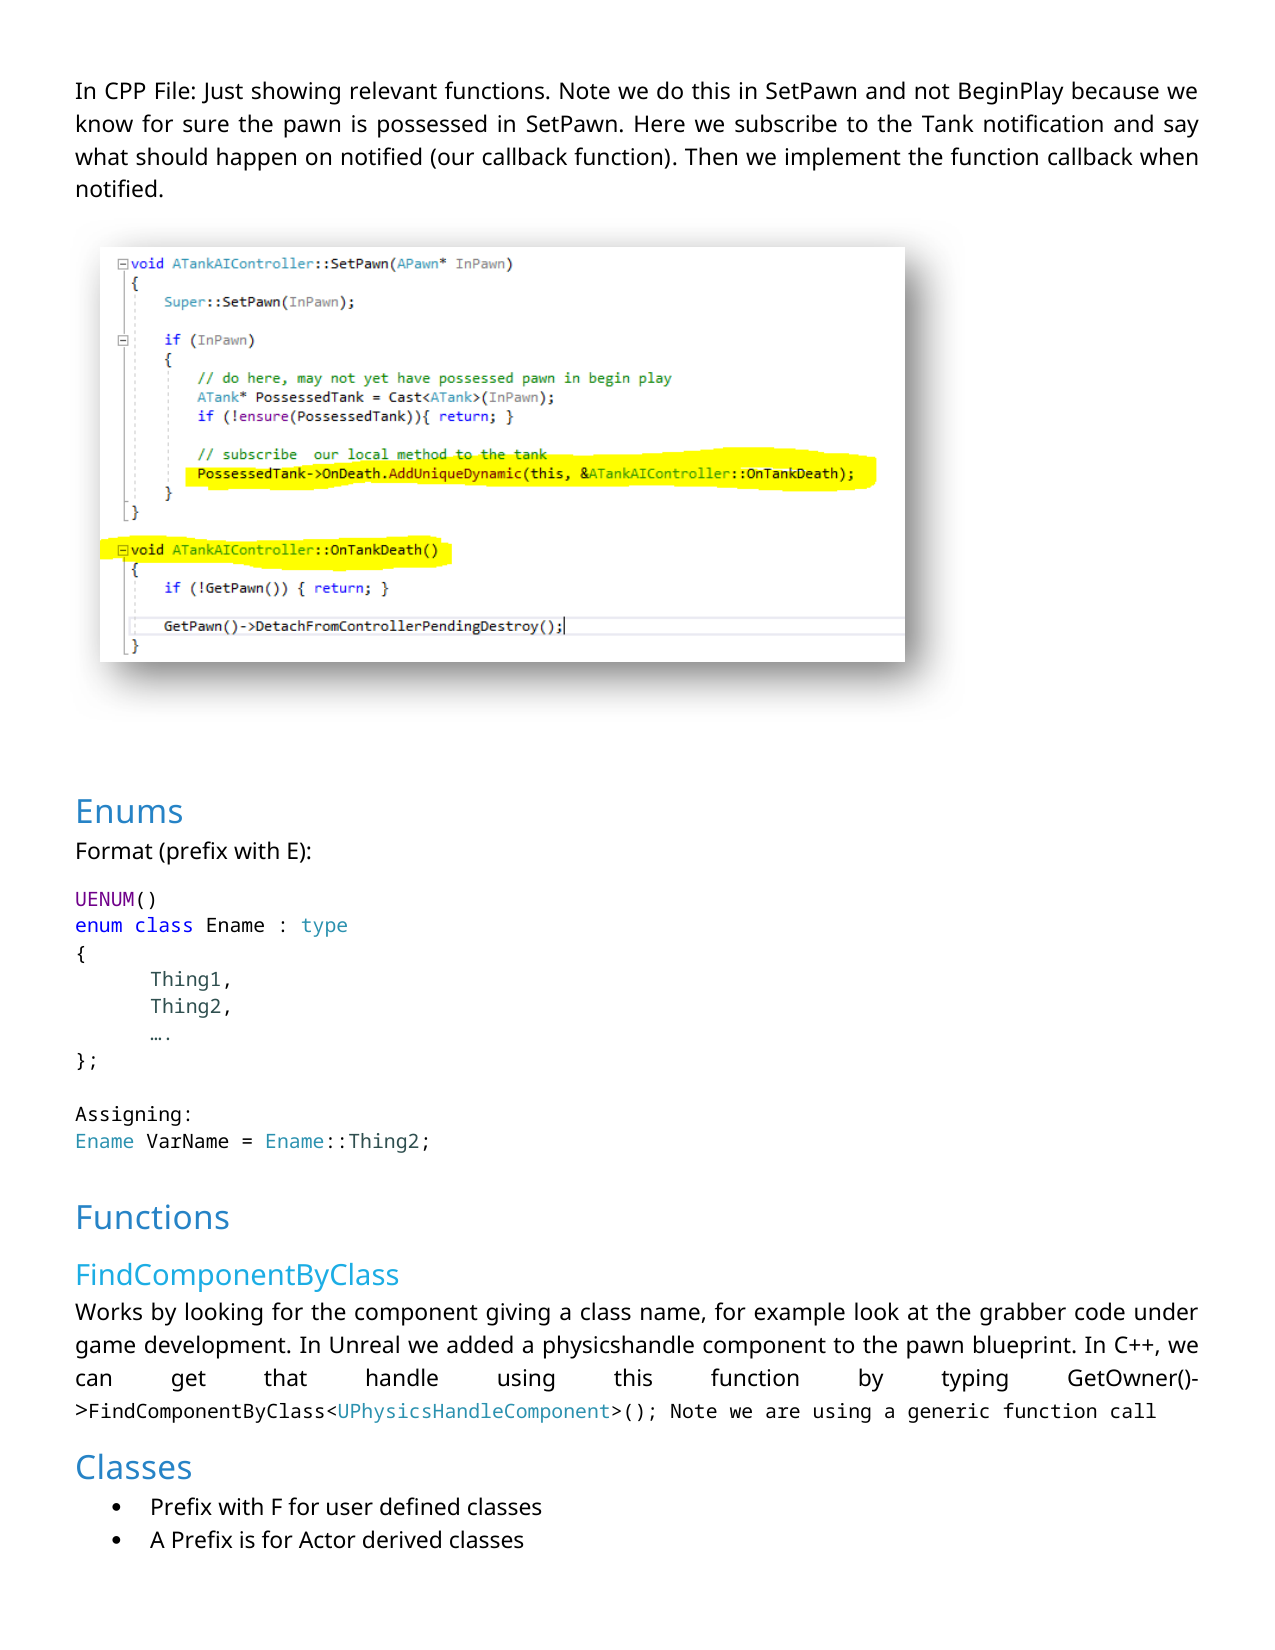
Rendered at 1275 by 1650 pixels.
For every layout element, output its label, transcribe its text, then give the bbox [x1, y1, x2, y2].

text Ename VarName = Ename::Thing2; [75, 1128, 1200, 1154]
text Format (prefix with E): [75, 835, 1200, 867]
picture [100, 247, 905, 662]
subtitle FindComponentByClass [75, 1254, 1200, 1294]
text enum class Ename : type [75, 912, 1200, 939]
subtitle Classes [75, 1444, 1200, 1489]
subtitle Enums [75, 788, 1200, 833]
subtitle Functions [75, 1194, 1200, 1239]
text Thing1, [75, 966, 1200, 993]
text In CPP File: Just showing relevant functions. Note we do this in SetPawn and not BeginPlay because we know for sure the pawn is possessed in SetPawn. Here we subscribe to the Tank notification and say what should happen on notified (our callback function). Then we implement the function callback when notified. [75, 75, 1200, 205]
text …. [75, 1020, 1200, 1047]
list Prefix with F for user defined classes [112, 1491, 1200, 1523]
list A Prefix is for Actor derived classes [112, 1524, 1200, 1555]
text { [75, 939, 1200, 966]
text Assigning: [75, 1101, 1200, 1128]
text UENUM() [75, 885, 1200, 912]
text Works by looking for the component giving a class name, for example look at the grabber code under game development. In Unreal we added a physicshandle component to the pawn blueprint. In C++, we can get that handle using this function by typing GetOwner()->FindComponentByClass<UPhysicsHandleComponent>(); Note we are using a generic function call [75, 1296, 1200, 1426]
text }; [75, 1047, 1200, 1074]
text Thing2, [75, 993, 1200, 1020]
